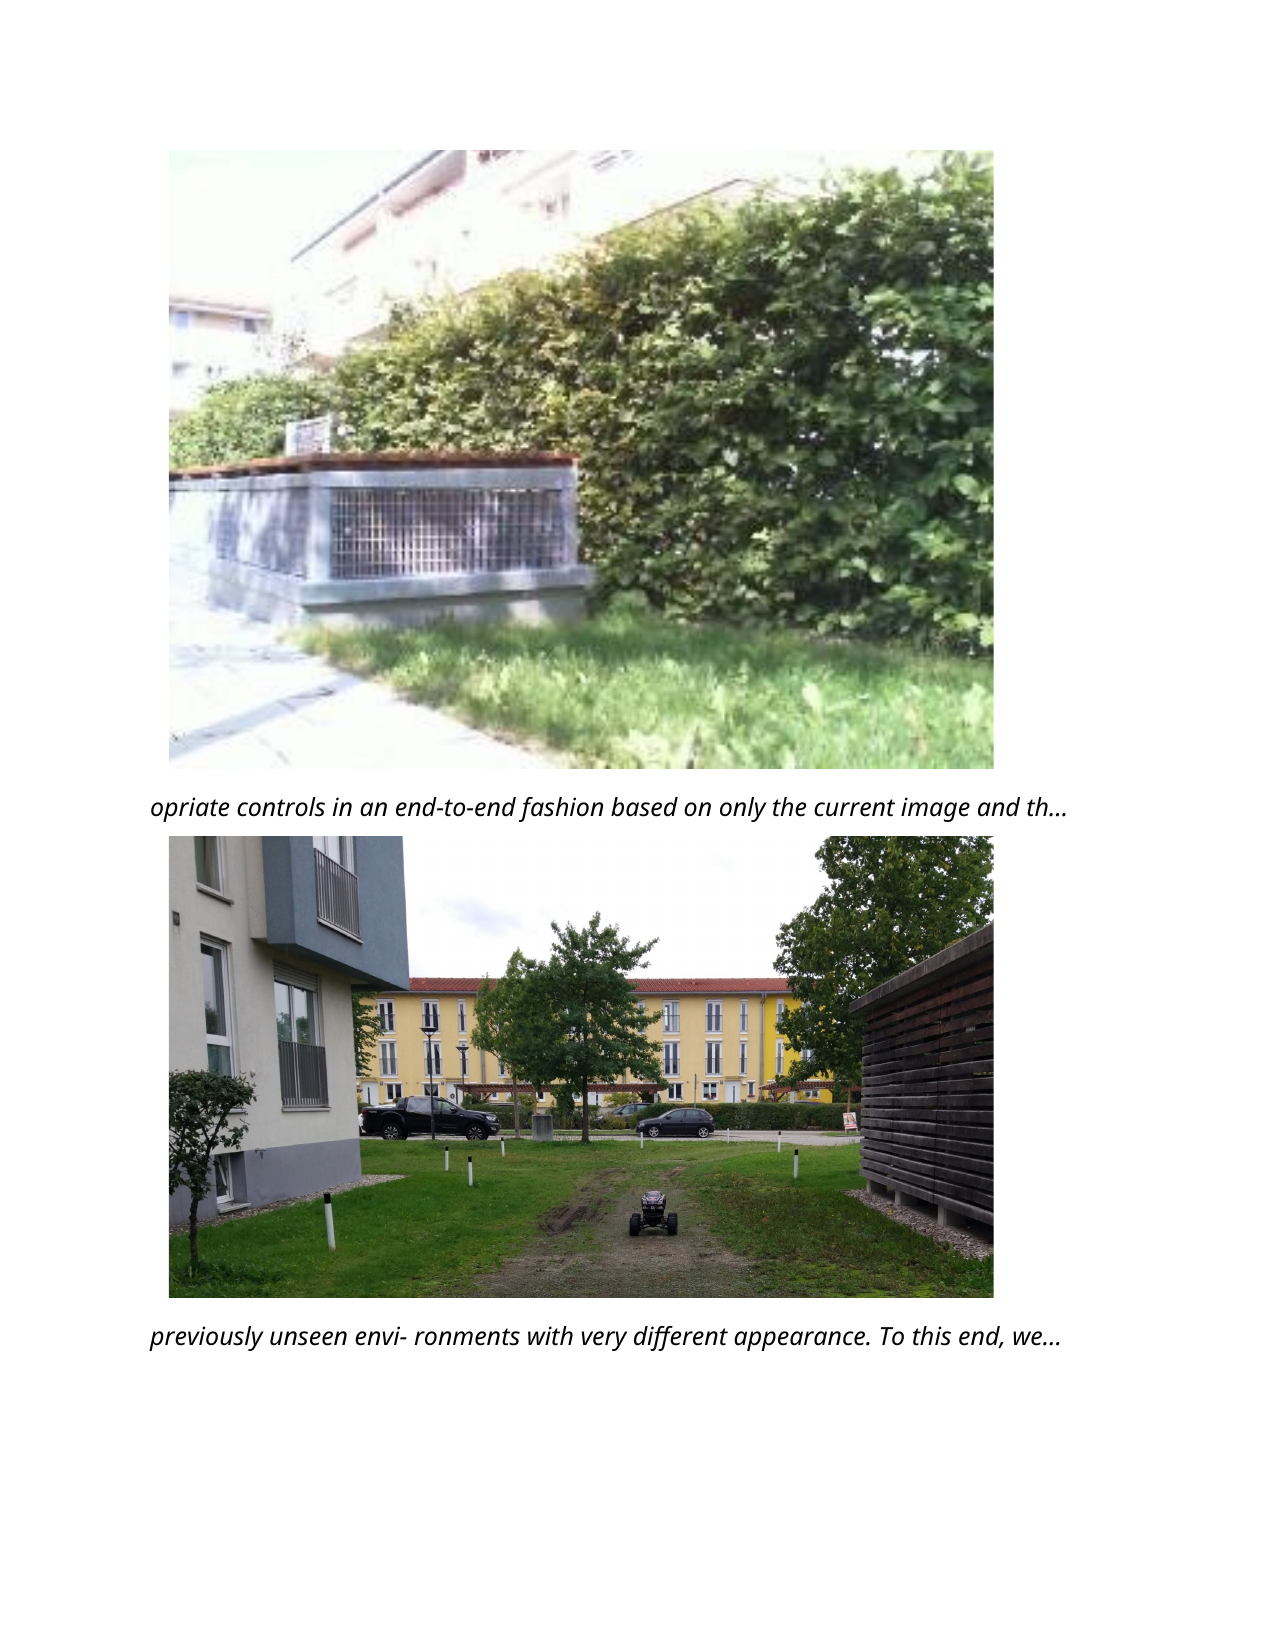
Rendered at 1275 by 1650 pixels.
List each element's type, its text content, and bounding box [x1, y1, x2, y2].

text previously unseen envi- ronments with very different appearance. To this end, we… [150, 1318, 1125, 1352]
picture [168, 150, 994, 769]
picture [168, 836, 994, 1298]
text opriate controls in an end-to-end fashion based on only the current image and th… [150, 789, 1125, 824]
